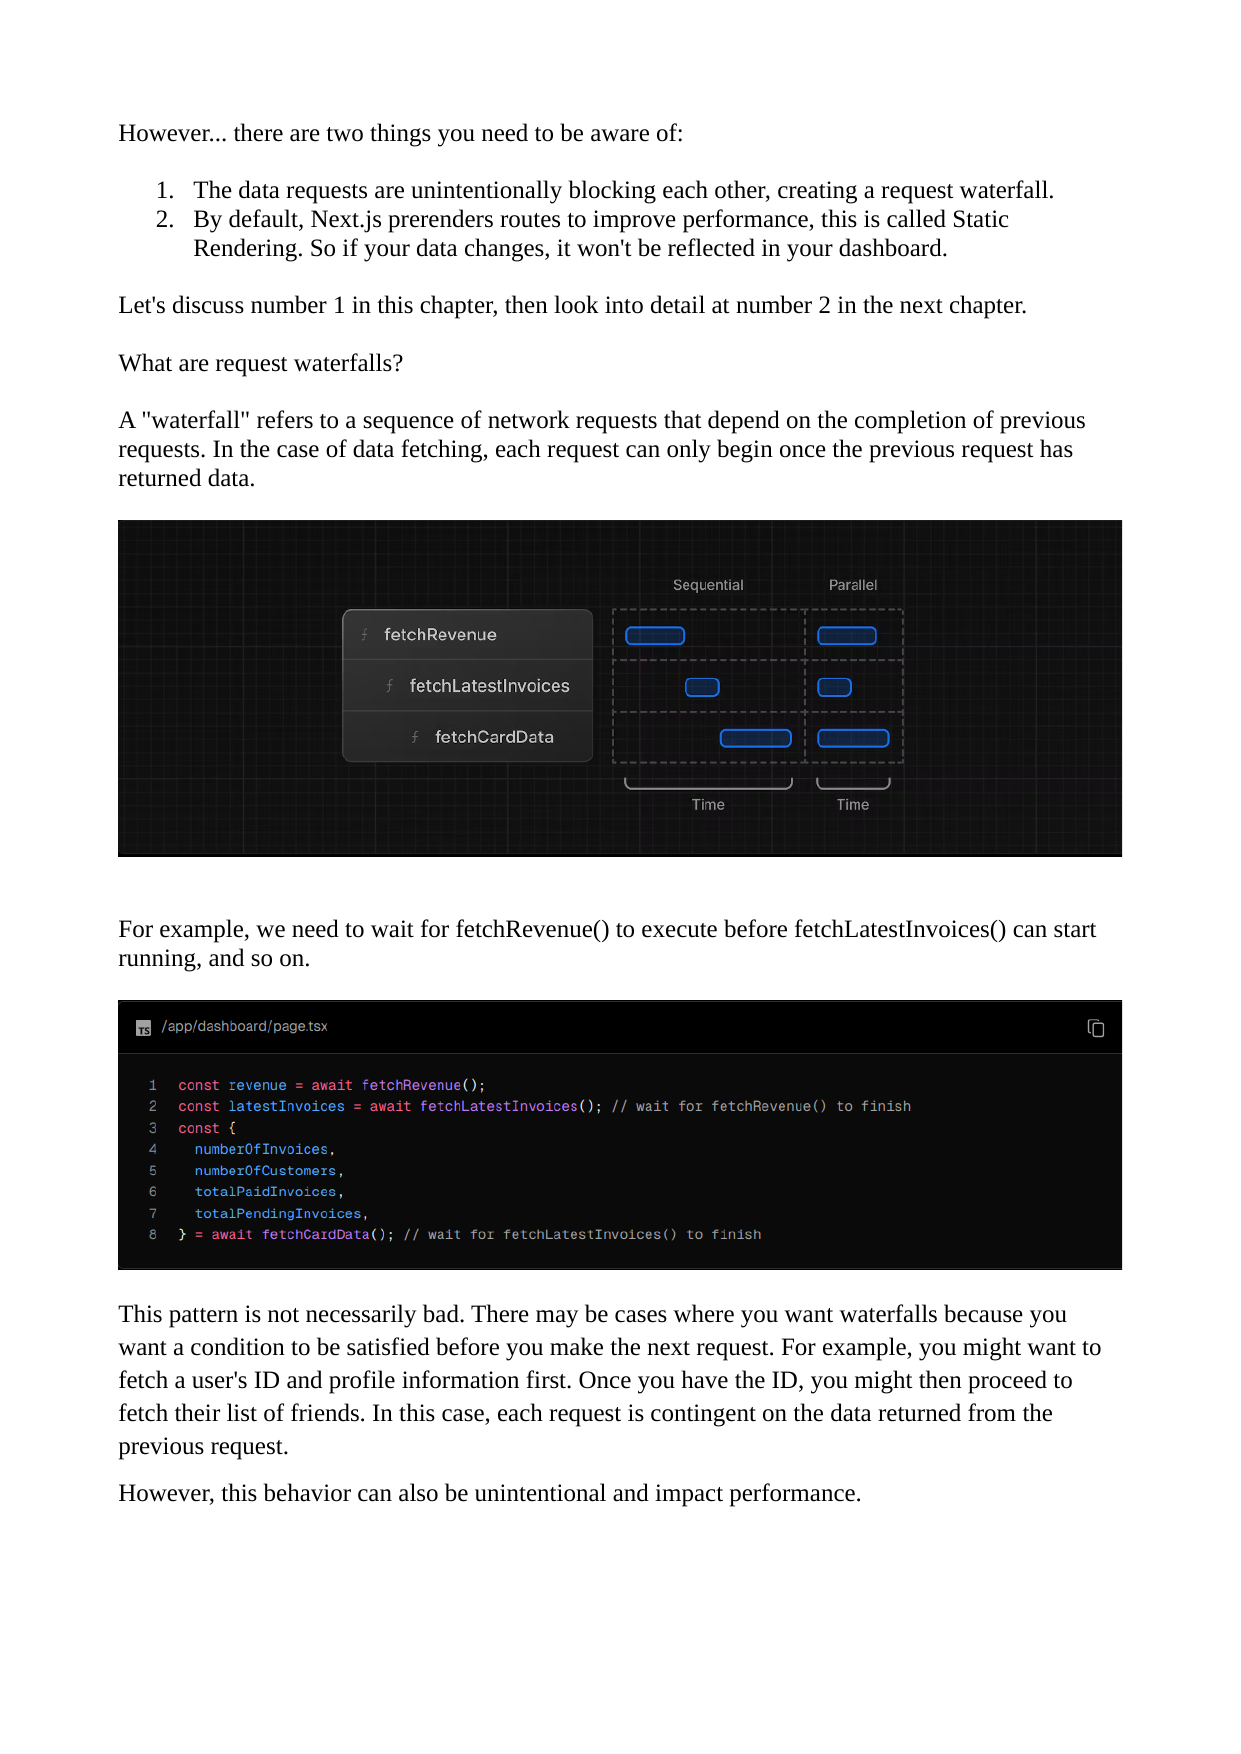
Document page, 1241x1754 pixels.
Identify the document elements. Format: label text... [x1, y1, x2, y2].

picture [118, 520, 1123, 857]
picture [118, 1000, 1123, 1270]
text This pattern is not necessarily bad. There may be cases where you want waterfalls because you want a condition to be satisfied before you make the next request. For example, you might want to fetch a user's ID and profile information first. Once you have the ID, you might then proceed to fetch their list of friends. In this case, each request is contingent on the data returned from the previous request. [118, 1299, 1122, 1459]
text Let's discuss number 1 in this chapter, then look into detail at number 2 in the next chapter. [118, 291, 1122, 319]
text A "waterfall" refers to a sequence of network requests that depend on the completion of previous requests. In the case of data fetching, each request can only begin once the previous request has returned data. [118, 406, 1122, 492]
text However, this behavior can also be unintentional and impact performance. [118, 1478, 1122, 1507]
list The data requests are unintentionally blocking each other, creating a request waterfall. [156, 176, 1122, 204]
text What are request waterfalls? [118, 348, 1122, 377]
text However... there are two things you need to be aware of: [118, 118, 1122, 147]
list By default, Next.js prerenders routes to improve performance, this is called Static Rendering. So if your data changes, it won't be reflected in your dashboard. [156, 204, 1122, 262]
text For example, we need to wait for fetchRevenue() to execute before fetchLatestInvoices() can start running, and so on. [118, 914, 1122, 972]
